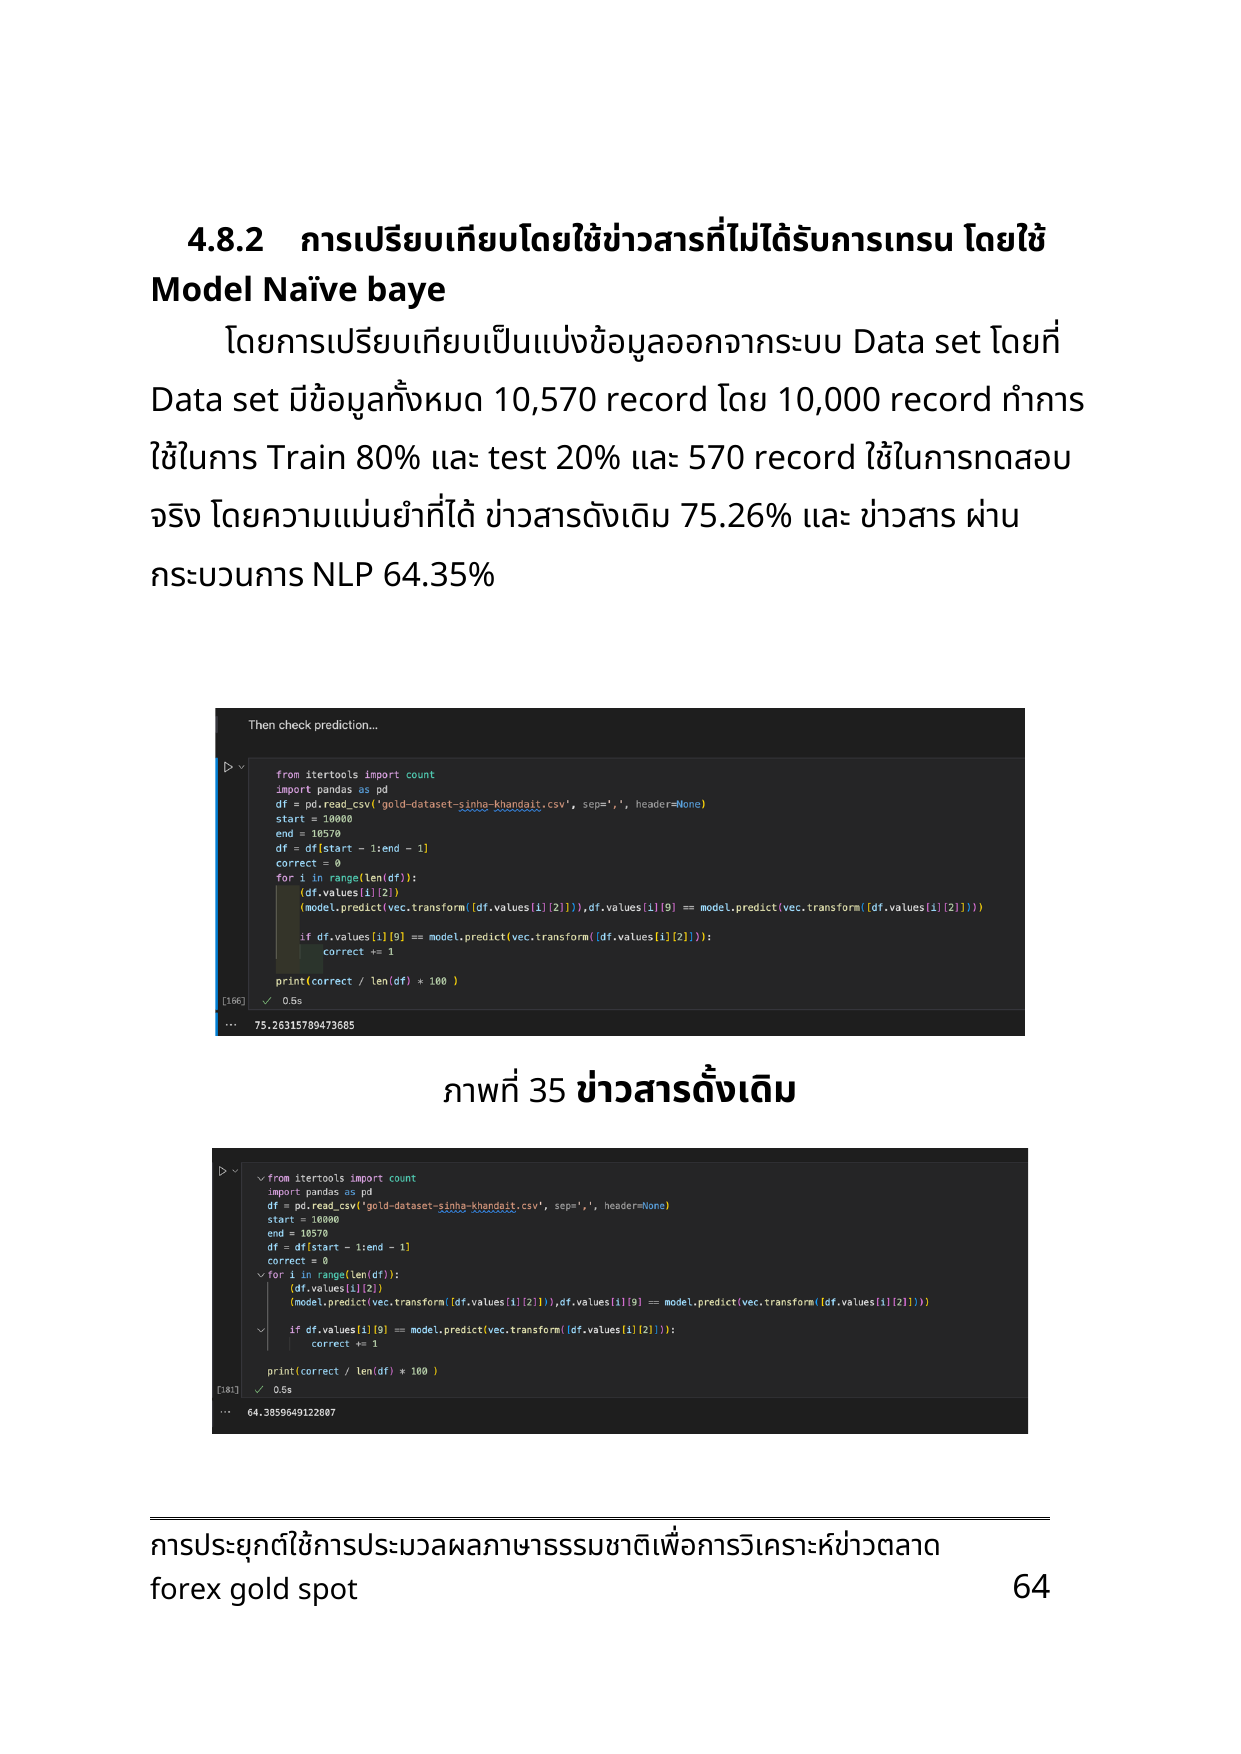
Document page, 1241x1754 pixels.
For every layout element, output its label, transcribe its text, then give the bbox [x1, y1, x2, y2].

text โดยการเปรียบเทียบเป็นแบ่งข้อมูลออกจากระบบ Data set โดยที่ Data set มีข้อมูลทั้งหมด 10,570 record โดย 10,000 record ทำการใช้ในการ Train 80% และ test 20% และ 570 record ใช้ในการทดสอบจริง โดยความแม่นยำที่ได้ ข่าวสารดังเดิม 75.26% และ ข่าวสาร ผ่านกระบวนการNLP 64.35% [150, 318, 1090, 601]
subtitle การเปรียบเทียบโดยใช้ข่าวสารที่ไม่ได้รับการเทรน โดยใช้ Model Naïve baye [150, 216, 1090, 312]
text ภาพที่ 35 ข่าวสารดั้งเดิม [150, 1063, 1090, 1119]
picture [212, 1148, 1029, 1434]
picture [215, 708, 1025, 1036]
